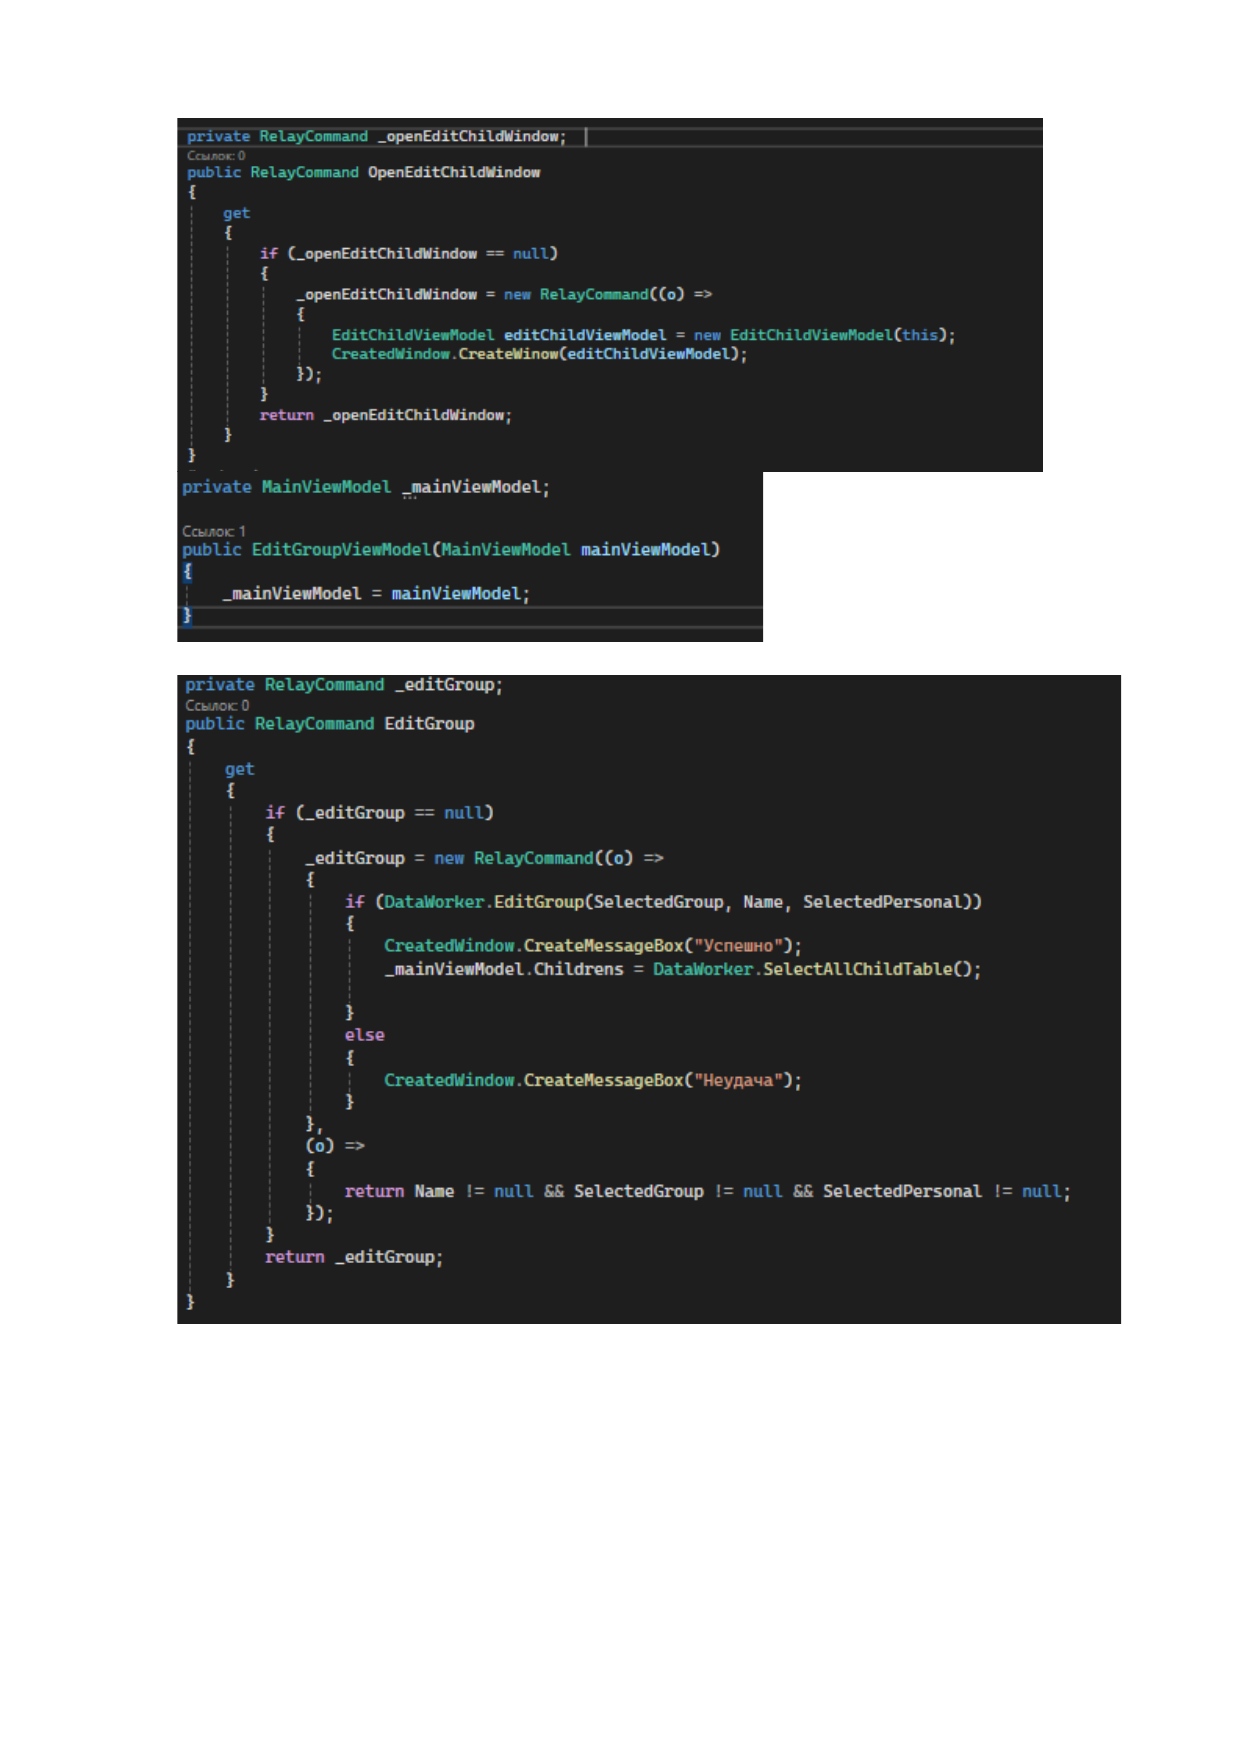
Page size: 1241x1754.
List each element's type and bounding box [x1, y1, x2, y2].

picture [177, 118, 1043, 642]
picture [177, 675, 1122, 1324]
